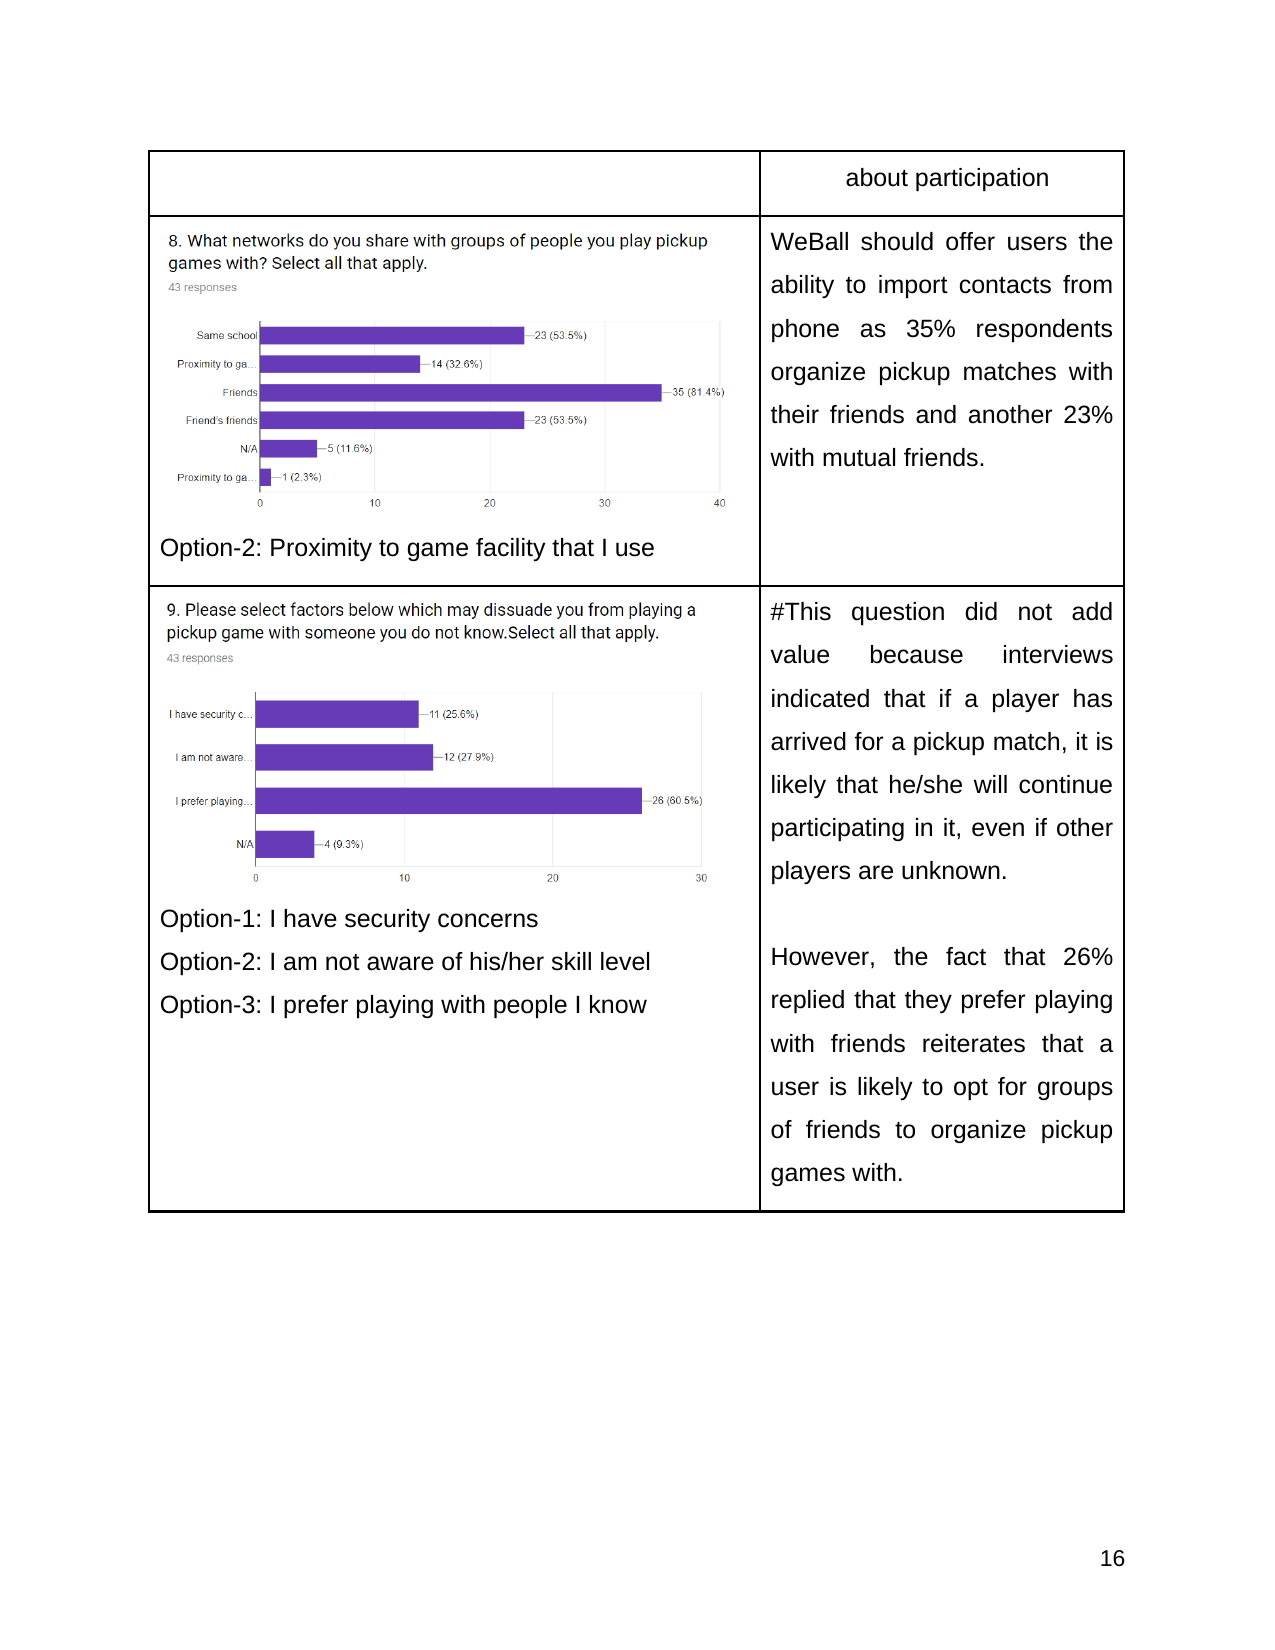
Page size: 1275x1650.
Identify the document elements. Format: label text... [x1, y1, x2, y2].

picture [159, 227, 740, 520]
table_cell Option-1: I have security concerns Option-2: I am not aware of his/her skill level Option-3: I prefer playing with people I know [150, 587, 759, 1210]
table_cell Option-2: Proximity to game facility that I use [150, 217, 759, 585]
table_cell WeBall should offer users the ability to import contacts from phone as 35% respondents organize pickup matches with their friends and another 23% with mutual friends. [761, 217, 1123, 585]
table_cell [150, 152, 759, 215]
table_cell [761, 152, 1123, 215]
picture [159, 597, 712, 892]
table_cell #This question did not add value because interviews indicated that if a player has arrived for a pickup match, it is likely that he/she will continue participating in it, even if other players are unknown. However, the fact that 26% replied that they prefer playing with friends reiterates that a user is likely to opt for groups of friends to organize pickup games with. [761, 587, 1123, 1210]
